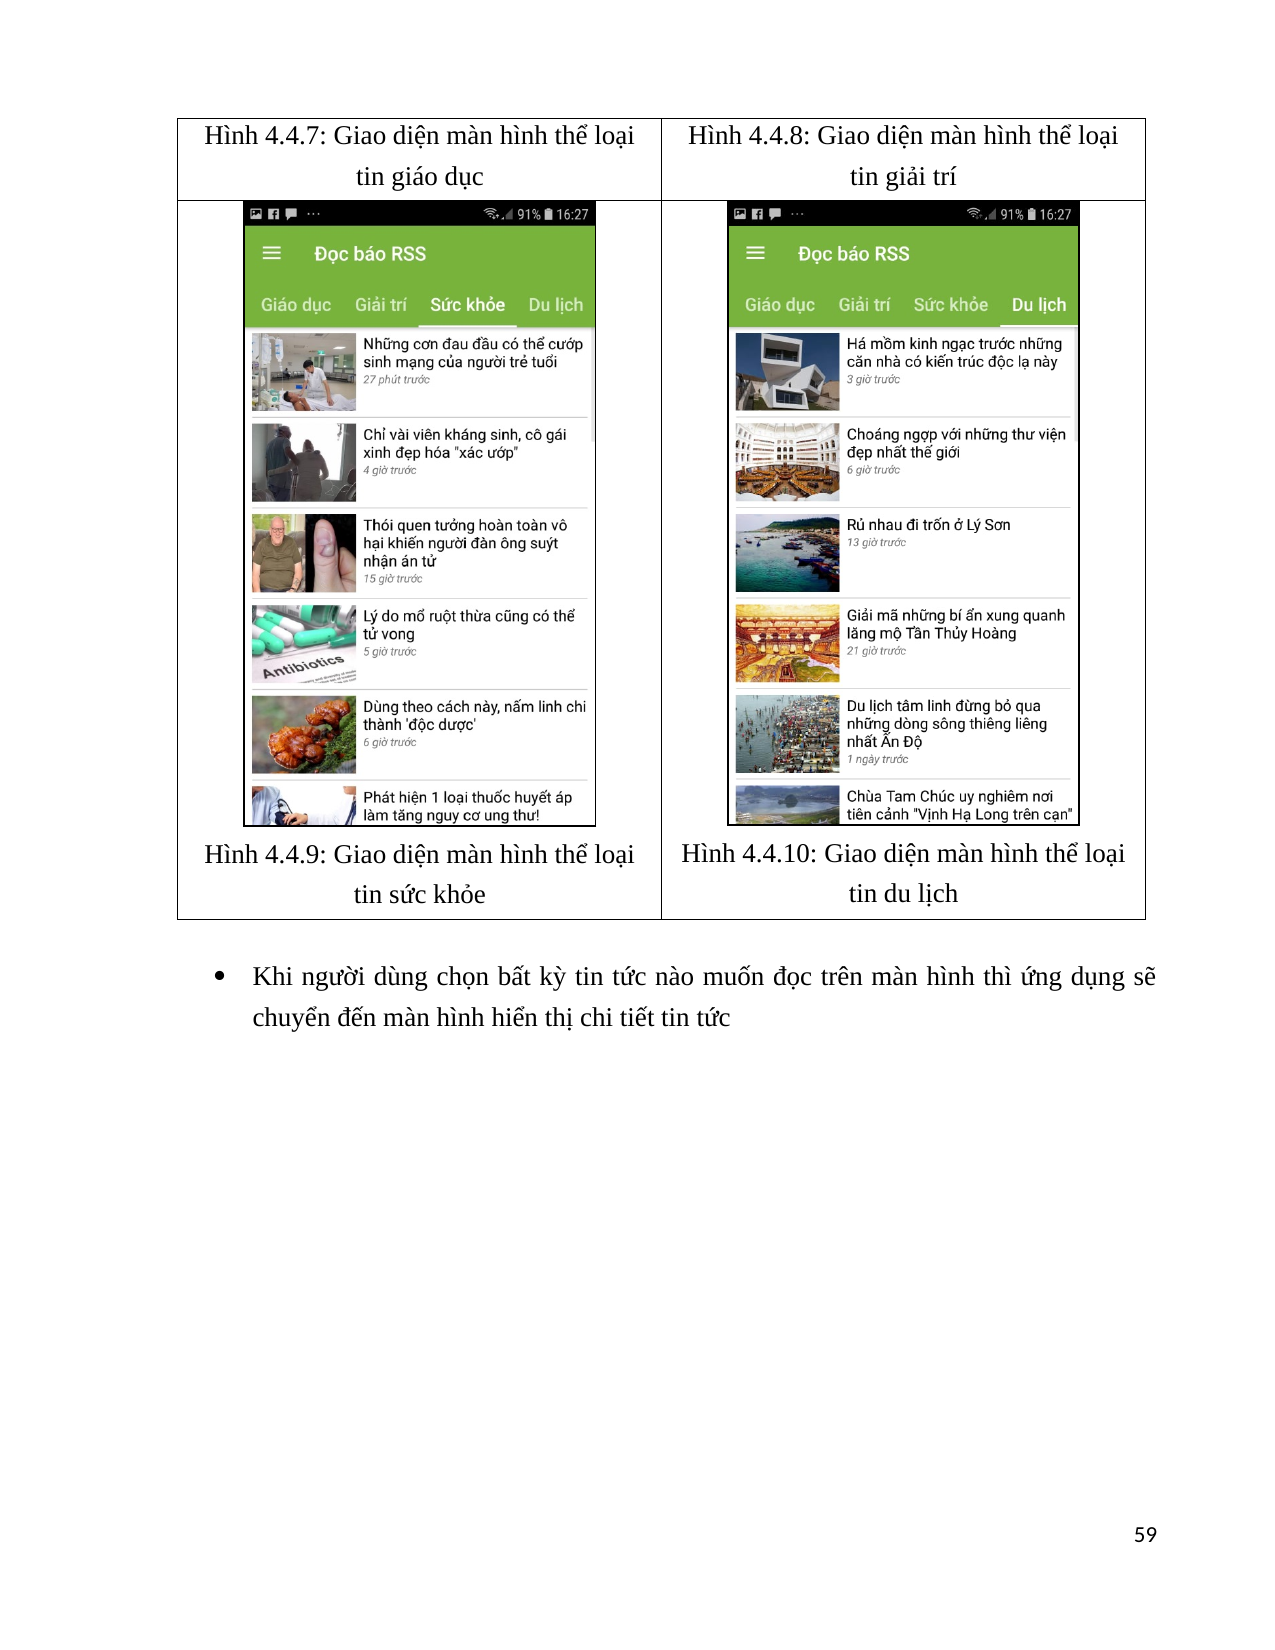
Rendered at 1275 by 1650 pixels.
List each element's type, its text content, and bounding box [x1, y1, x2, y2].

list Khi người dùng chọn bất kỳ tin tức nào muốn đọc trên màn hình thì ứng dụng sẽ chuyển đến màn hình hiển thị chi tiết tin tức [215, 960, 1157, 1032]
table_cell Hình 4.4.10: Giao diện màn hình thể loại tin du lịch [662, 201, 1145, 919]
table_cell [662, 119, 1145, 200]
table_cell Hình 4.4.9: Giao diện màn hình thể loại tin sức khỏe [178, 201, 661, 919]
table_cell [178, 119, 661, 200]
picture [729, 203, 1078, 824]
picture [245, 203, 595, 825]
